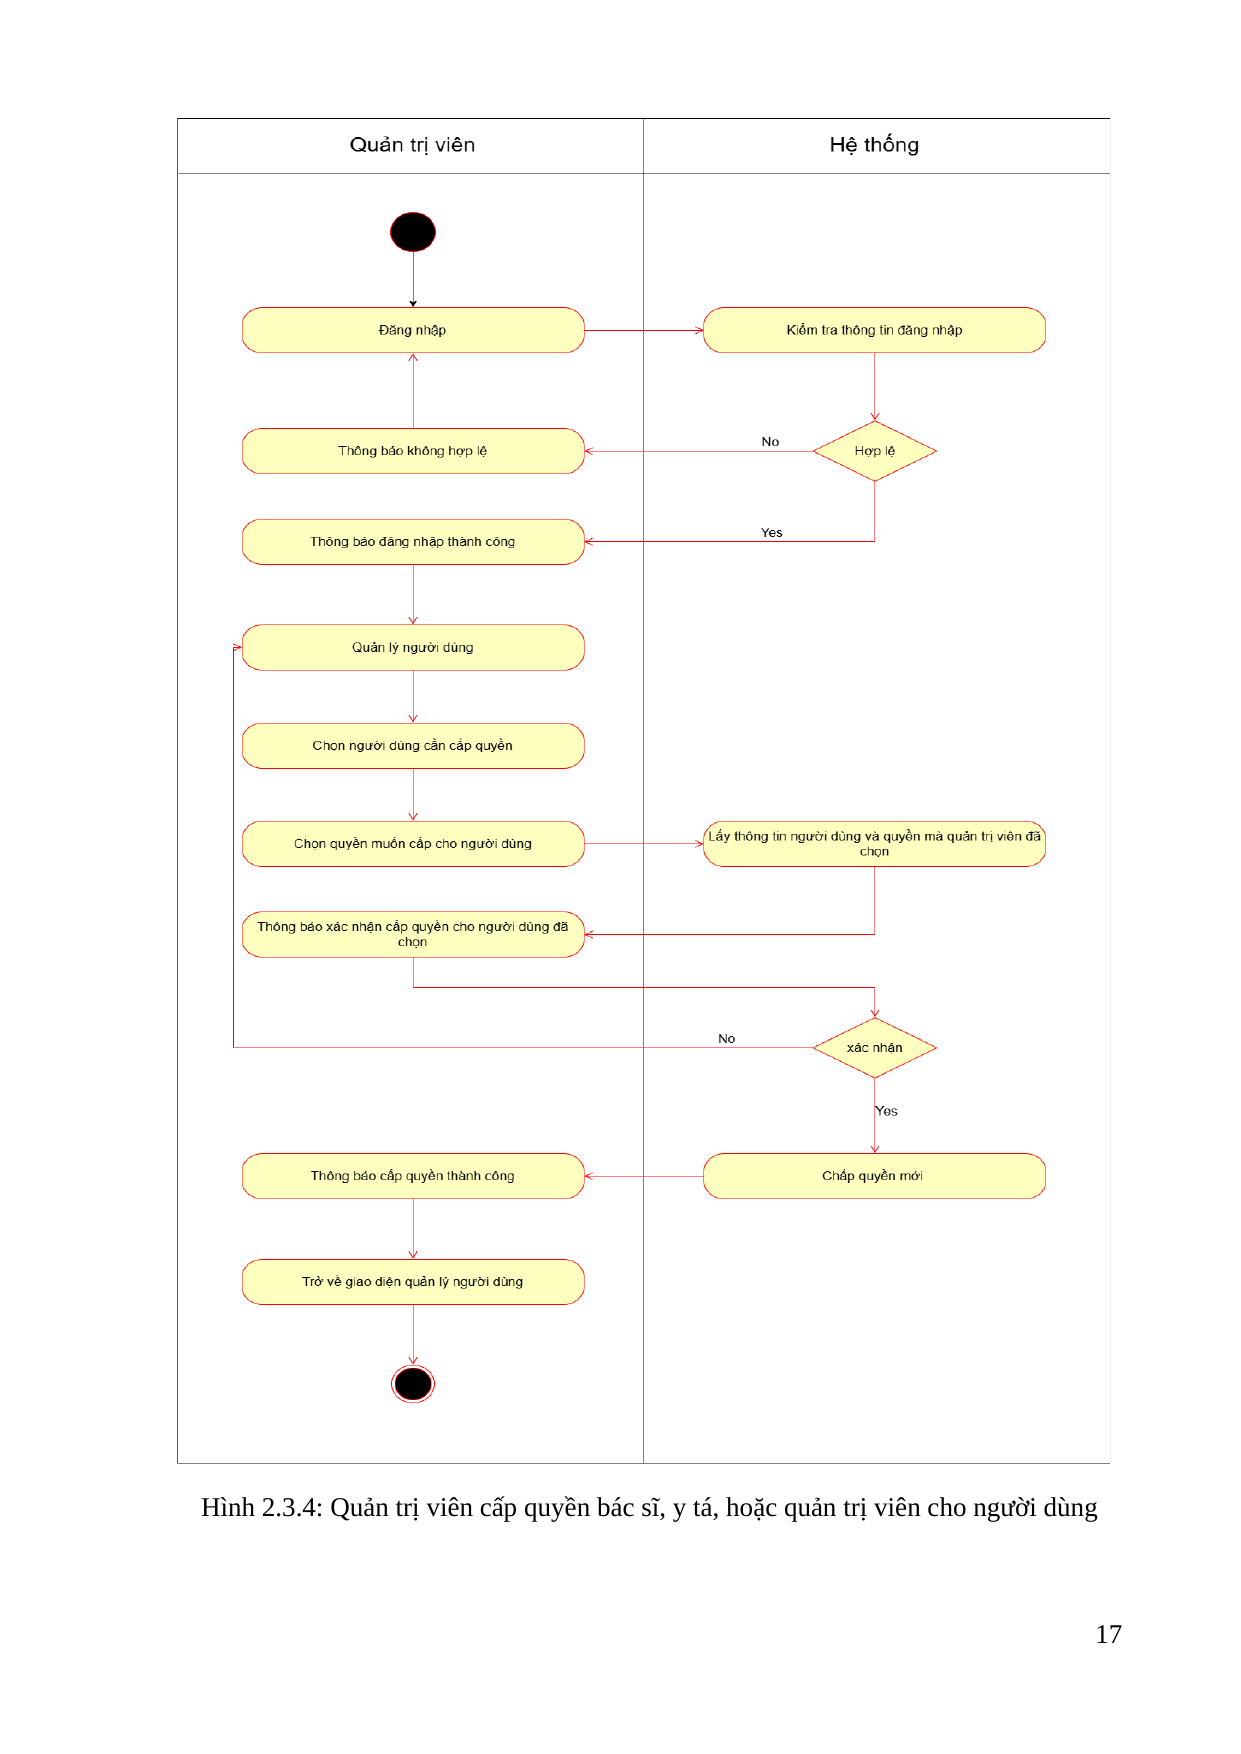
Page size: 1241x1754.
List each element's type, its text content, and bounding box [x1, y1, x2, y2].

text Hình 2.3.4: Quản trị viên cấp quyền bác sĩ, y tá, hoặc quản trị viên cho người dùng [177, 1491, 1122, 1523]
picture [177, 118, 1111, 1464]
